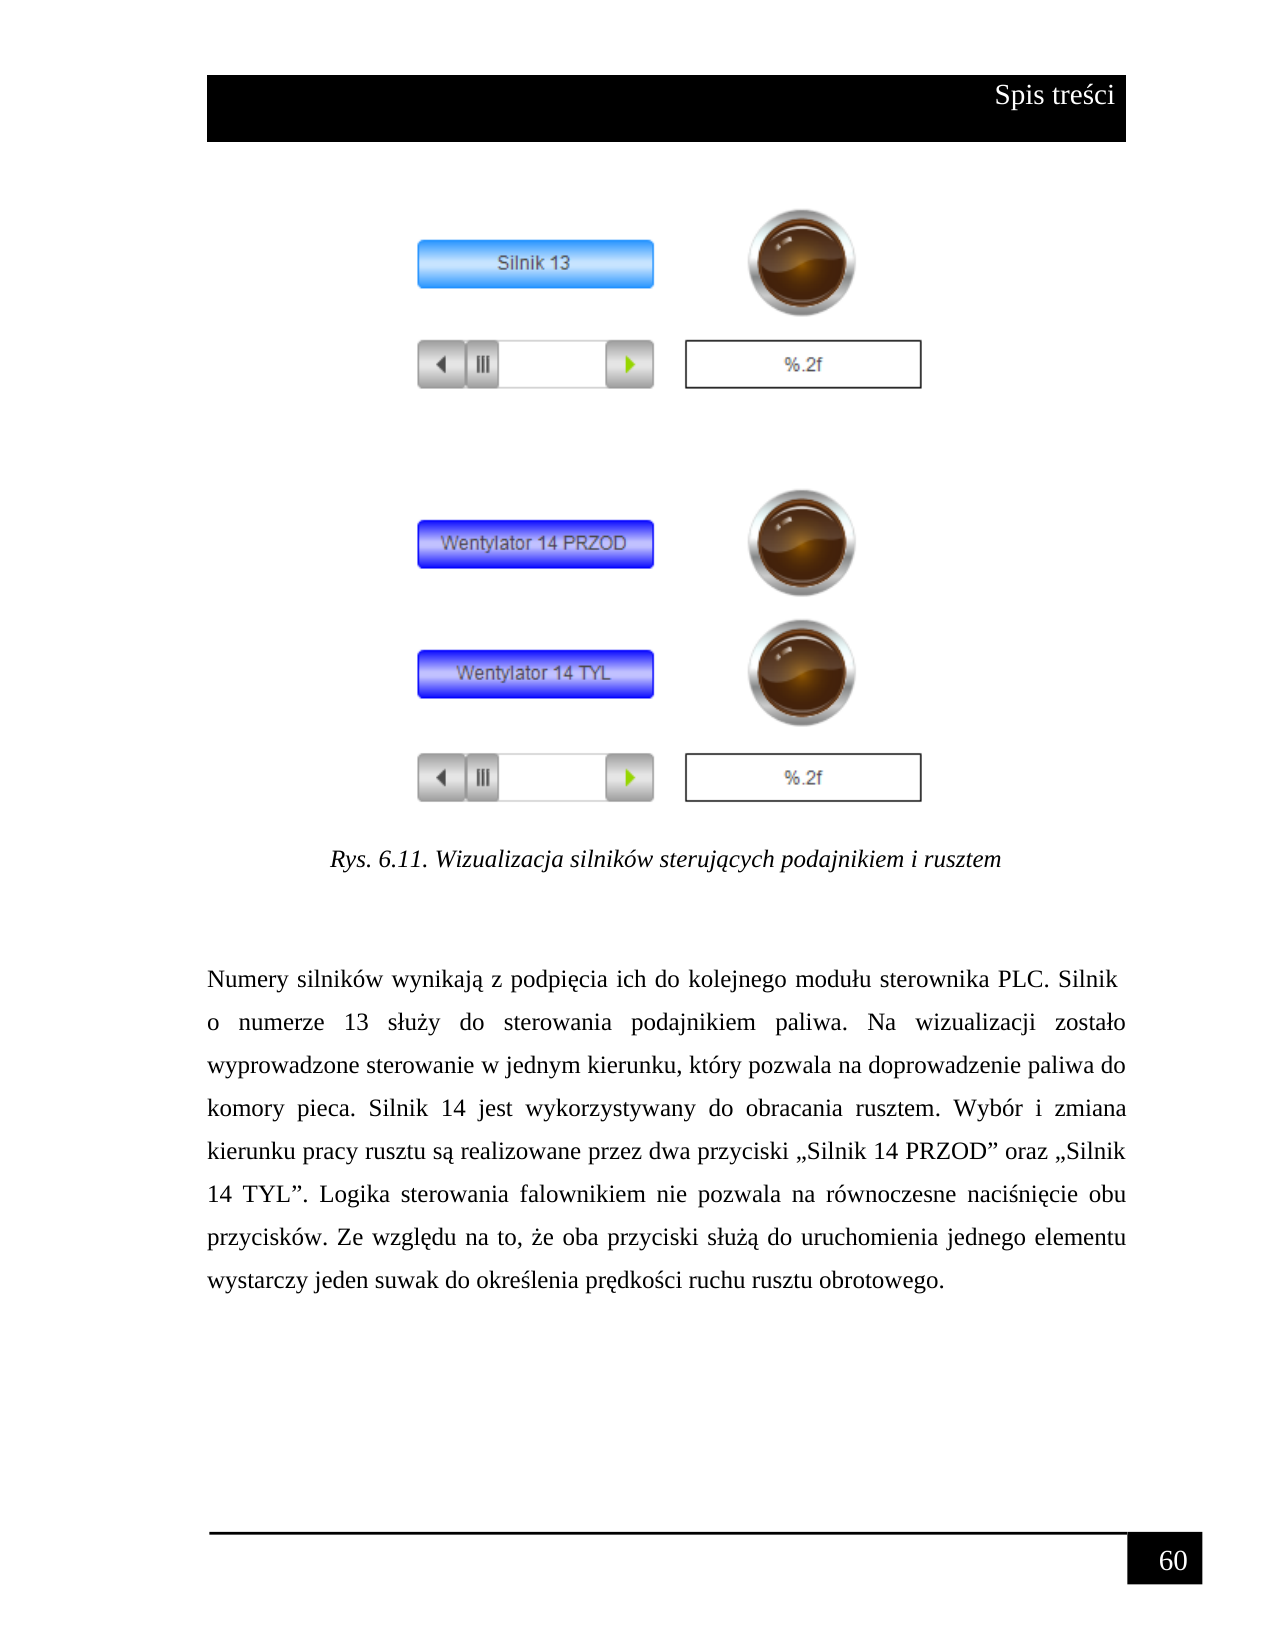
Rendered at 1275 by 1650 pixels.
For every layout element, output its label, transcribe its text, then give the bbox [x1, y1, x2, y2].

text Numery silników wynikają z podpięcia ich do kolejnego modułu sterownika PLC. Silnik o numerze 13 służy do sterowania podajnikiem paliwa. Na wizualizacji zostało wyprowadzone sterowanie w jednym kierunku, który pozwala na doprowadzenie paliwa do komory pieca. Silnik 14 jest wykorzystywany do obracania rusztem. Wybór i zmiana kierunku pracy rusztu są realizowane przez dwa przyciski „Silnik 14 PRZOD” oraz „Silnik 14 TYL”. Logika sterowania falownikiem nie pozwala na równoczesne naciśnięcie obu przycisków. Ze względu na to, że oba przyciski służą do uruchomienia jednego elementu wystarczy jeden suwak do określenia prędkości ruchu rusztu obrotowego. [207, 964, 1127, 1294]
picture [399, 201, 936, 813]
text Rys. 6.11. Wizualizacja silników sterujących podajnikiem i rusztem [207, 844, 1127, 873]
